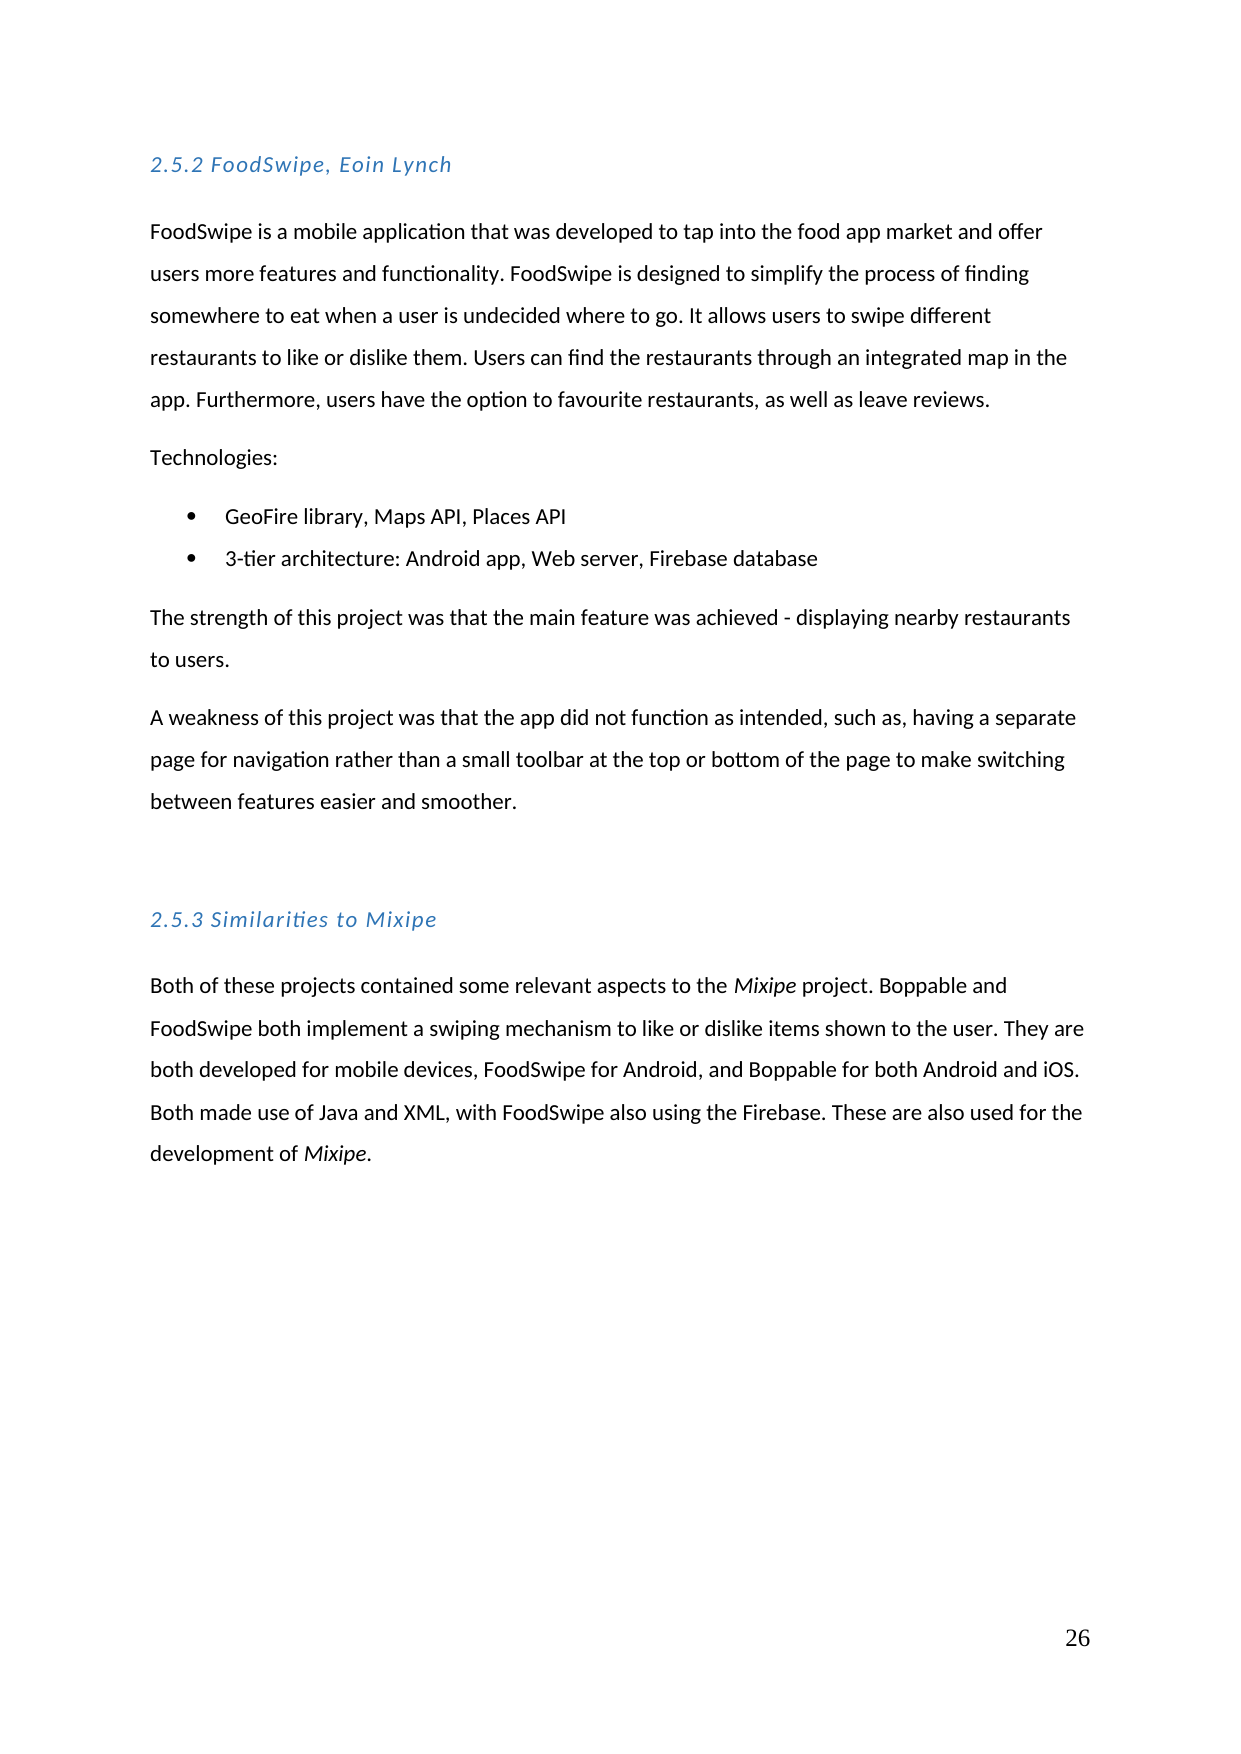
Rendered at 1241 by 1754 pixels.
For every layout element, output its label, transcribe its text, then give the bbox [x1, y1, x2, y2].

text Technologies: [150, 443, 1090, 472]
subtitle 2.5.2 FoodSwipe, Eoin Lynch [150, 150, 1090, 178]
subtitle 2.5.3 Similarities to Mixipe [150, 905, 1090, 933]
text A weakness of this project was that the app did not function as intended, such as, having a separate page for navigation rather than a small toolbar at the top or bottom of the page to make switching between features easier and smoother. [150, 703, 1090, 815]
list GeoFire library, Maps API, Places API [187, 502, 1090, 530]
text The strength of this project was that the main feature was achieved - displaying nearby restaurants to users. [150, 603, 1090, 673]
text Both of these projects contained some relevant aspects to the Mixipe project. Boppable and FoodSwipe both implement a swiping mechanism to like or dislike items shown to the user. They are both developed for mobile devices, FoodSwipe for Android, and Boppable for both Android and iOS. Both made use of Java and XML, with FoodSwipe also using the Firebase. These are also used for the development of Mixipe. [150, 972, 1090, 1168]
list 3-tier architecture: Android app, Web server, Firebase database [187, 544, 1090, 572]
text FoodSwipe is a mobile application that was developed to tap into the food app market and offer users more features and functionality. FoodSwipe is designed to simplify the process of finding somewhere to eat when a user is undecided where to go. It allows users to swipe different restaurants to like or dislike them. Users can find the restaurants through an integrated map in the app. Furthermore, users have the option to favourite restaurants, as well as leave reviews. [150, 217, 1090, 413]
